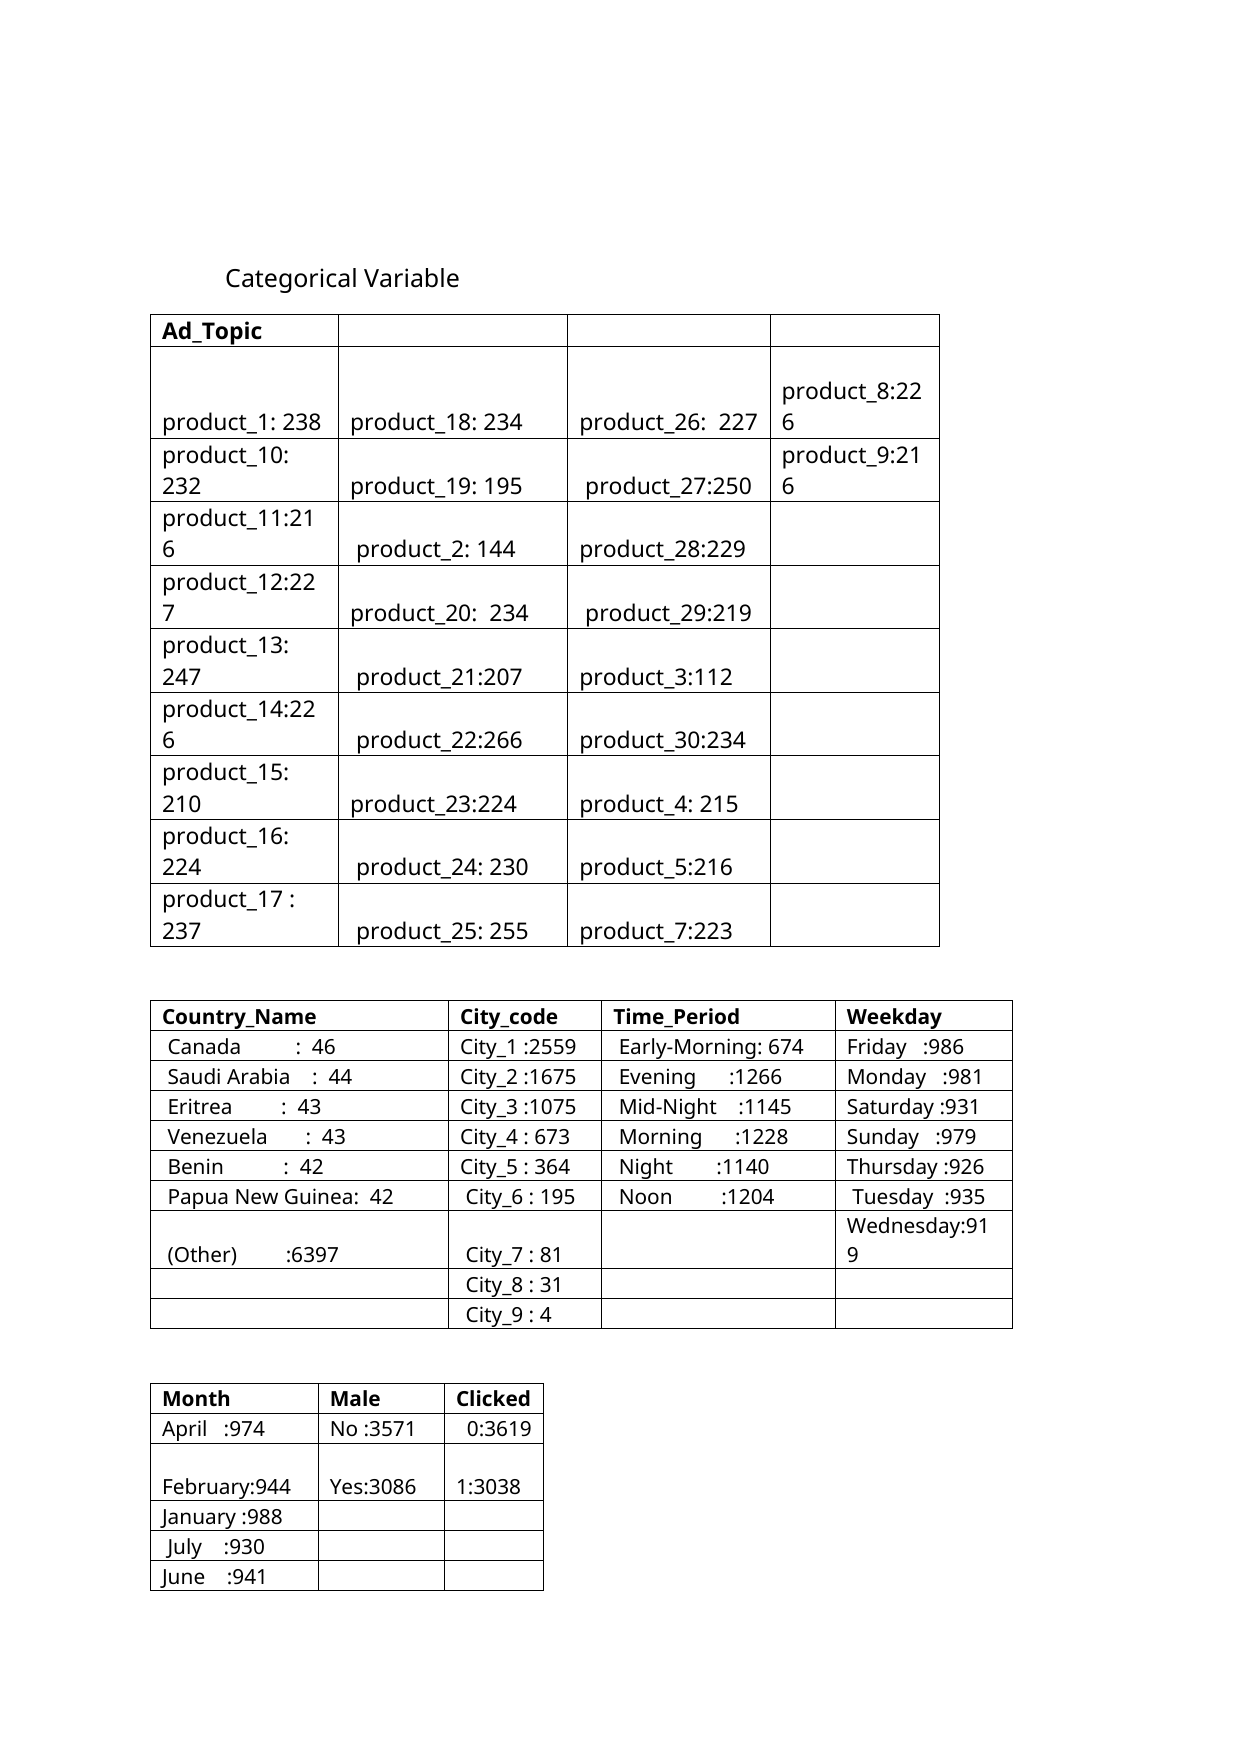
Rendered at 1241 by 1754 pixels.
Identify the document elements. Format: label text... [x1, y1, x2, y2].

table_cell [771, 884, 939, 946]
table_cell product_3:112 [568, 629, 770, 692]
table_cell [771, 756, 939, 819]
table_cell product_25: 255 [339, 884, 567, 946]
table_cell Morning :1228 [602, 1121, 835, 1150]
table_cell Sunday :979 [836, 1121, 1012, 1150]
table_cell Evening :1266 [602, 1061, 835, 1090]
table_cell City_8 : 31 [449, 1269, 601, 1298]
table_cell Saturday :931 [836, 1091, 1012, 1120]
table_cell No :3571 [319, 1414, 444, 1443]
table_cell [151, 1269, 448, 1298]
table_cell product_16: 224 [151, 820, 338, 882]
table_cell [445, 1531, 543, 1560]
table_header Weekday [836, 1001, 1012, 1030]
table_cell [602, 1299, 835, 1328]
table_cell Noon :1204 [602, 1181, 835, 1210]
table_header Month [151, 1384, 318, 1413]
table_cell product_24: 230 [339, 820, 567, 882]
table_cell January :988 [151, 1501, 318, 1530]
table_cell [319, 1531, 444, 1560]
table_cell product_12:227 [151, 566, 338, 628]
table_cell Tuesday :935 [836, 1181, 1012, 1210]
table_cell City_6 : 195 [449, 1181, 601, 1210]
table_cell product_5:216 [568, 820, 770, 882]
table_cell product_9:216 [771, 439, 939, 501]
table_cell product_29:219 [568, 566, 770, 628]
table_header City_code [449, 1001, 601, 1030]
table_cell Venezuela : 43 [151, 1121, 448, 1150]
table_cell [445, 1501, 543, 1530]
table_cell [151, 1299, 448, 1328]
table_header [339, 315, 567, 346]
table_cell product_22:266 [339, 693, 567, 755]
table_cell product_7:223 [568, 884, 770, 946]
table_cell Wednesday:919 [836, 1211, 1012, 1268]
table_cell product_8:226 [771, 347, 939, 438]
table_cell Saudi Arabia : 44 [151, 1061, 448, 1090]
table_cell [319, 1561, 444, 1590]
table_cell product_17 : 237 [151, 884, 338, 946]
table_cell Benin : 42 [151, 1151, 448, 1180]
table_cell Thursday :926 [836, 1151, 1012, 1180]
table_cell 0:3619 [445, 1414, 543, 1443]
table_cell product_14:226 [151, 693, 338, 755]
table_header Ad_Topic [151, 315, 338, 346]
table_header Time_Period [602, 1001, 835, 1030]
table_cell City_4 : 673 [449, 1121, 601, 1150]
table_cell Early-Morning: 674 [602, 1031, 835, 1060]
table_cell product_15: 210 [151, 756, 338, 819]
table_header [771, 315, 939, 346]
table_cell product_23:224 [339, 756, 567, 819]
table_cell product_10: 232 [151, 439, 338, 501]
table_cell Night :1140 [602, 1151, 835, 1180]
table_cell [836, 1299, 1012, 1328]
table_cell April :974 [151, 1414, 318, 1443]
table_header [568, 315, 770, 346]
table_cell [602, 1211, 835, 1268]
table_cell June :941 [151, 1561, 318, 1590]
table_cell [771, 566, 939, 628]
table_cell City_5 : 364 [449, 1151, 601, 1180]
table_cell [319, 1501, 444, 1530]
table_cell Friday :986 [836, 1031, 1012, 1060]
table_cell February:944 [151, 1444, 318, 1500]
table_cell Eritrea : 43 [151, 1091, 448, 1120]
table_cell product_20: 234 [339, 566, 567, 628]
table_cell City_3 :1075 [449, 1091, 601, 1120]
table_cell [836, 1269, 1012, 1298]
table_cell Mid-Night :1145 [602, 1091, 835, 1120]
table_cell product_4: 215 [568, 756, 770, 819]
table_cell [771, 820, 939, 882]
list Categorical Variable [225, 260, 1090, 294]
table_cell product_30:234 [568, 693, 770, 755]
table_cell [771, 502, 939, 565]
table_cell Canada : 46 [151, 1031, 448, 1060]
table_cell [771, 629, 939, 692]
table_cell product_26: 227 [568, 347, 770, 438]
table_cell Monday :981 [836, 1061, 1012, 1090]
table_cell Yes:3086 [319, 1444, 444, 1500]
table_cell product_27:250 [568, 439, 770, 501]
table_cell [771, 693, 939, 755]
table_cell product_13: 247 [151, 629, 338, 692]
table_cell (Other) :6397 [151, 1211, 448, 1268]
table_cell [602, 1269, 835, 1298]
table_cell City_7 : 81 [449, 1211, 601, 1268]
table_header Clicked [445, 1384, 543, 1413]
table_cell City_9 : 4 [449, 1299, 601, 1328]
table_cell July :930 [151, 1531, 318, 1560]
table_cell 1:3038 [445, 1444, 543, 1500]
table_cell City_2 :1675 [449, 1061, 601, 1090]
table_header Male [319, 1384, 444, 1413]
table_cell [445, 1561, 543, 1590]
table_header Country_Name [151, 1001, 448, 1030]
table_cell product_11:216 [151, 502, 338, 565]
table_cell Papua New Guinea: 42 [151, 1181, 448, 1210]
table_cell product_19: 195 [339, 439, 567, 501]
table_cell City_1 :2559 [449, 1031, 601, 1060]
table_cell product_2: 144 [339, 502, 567, 565]
table_cell product_18: 234 [339, 347, 567, 438]
table_cell product_1: 238 [151, 347, 338, 438]
table_cell product_21:207 [339, 629, 567, 692]
table_cell product_28:229 [568, 502, 770, 565]
